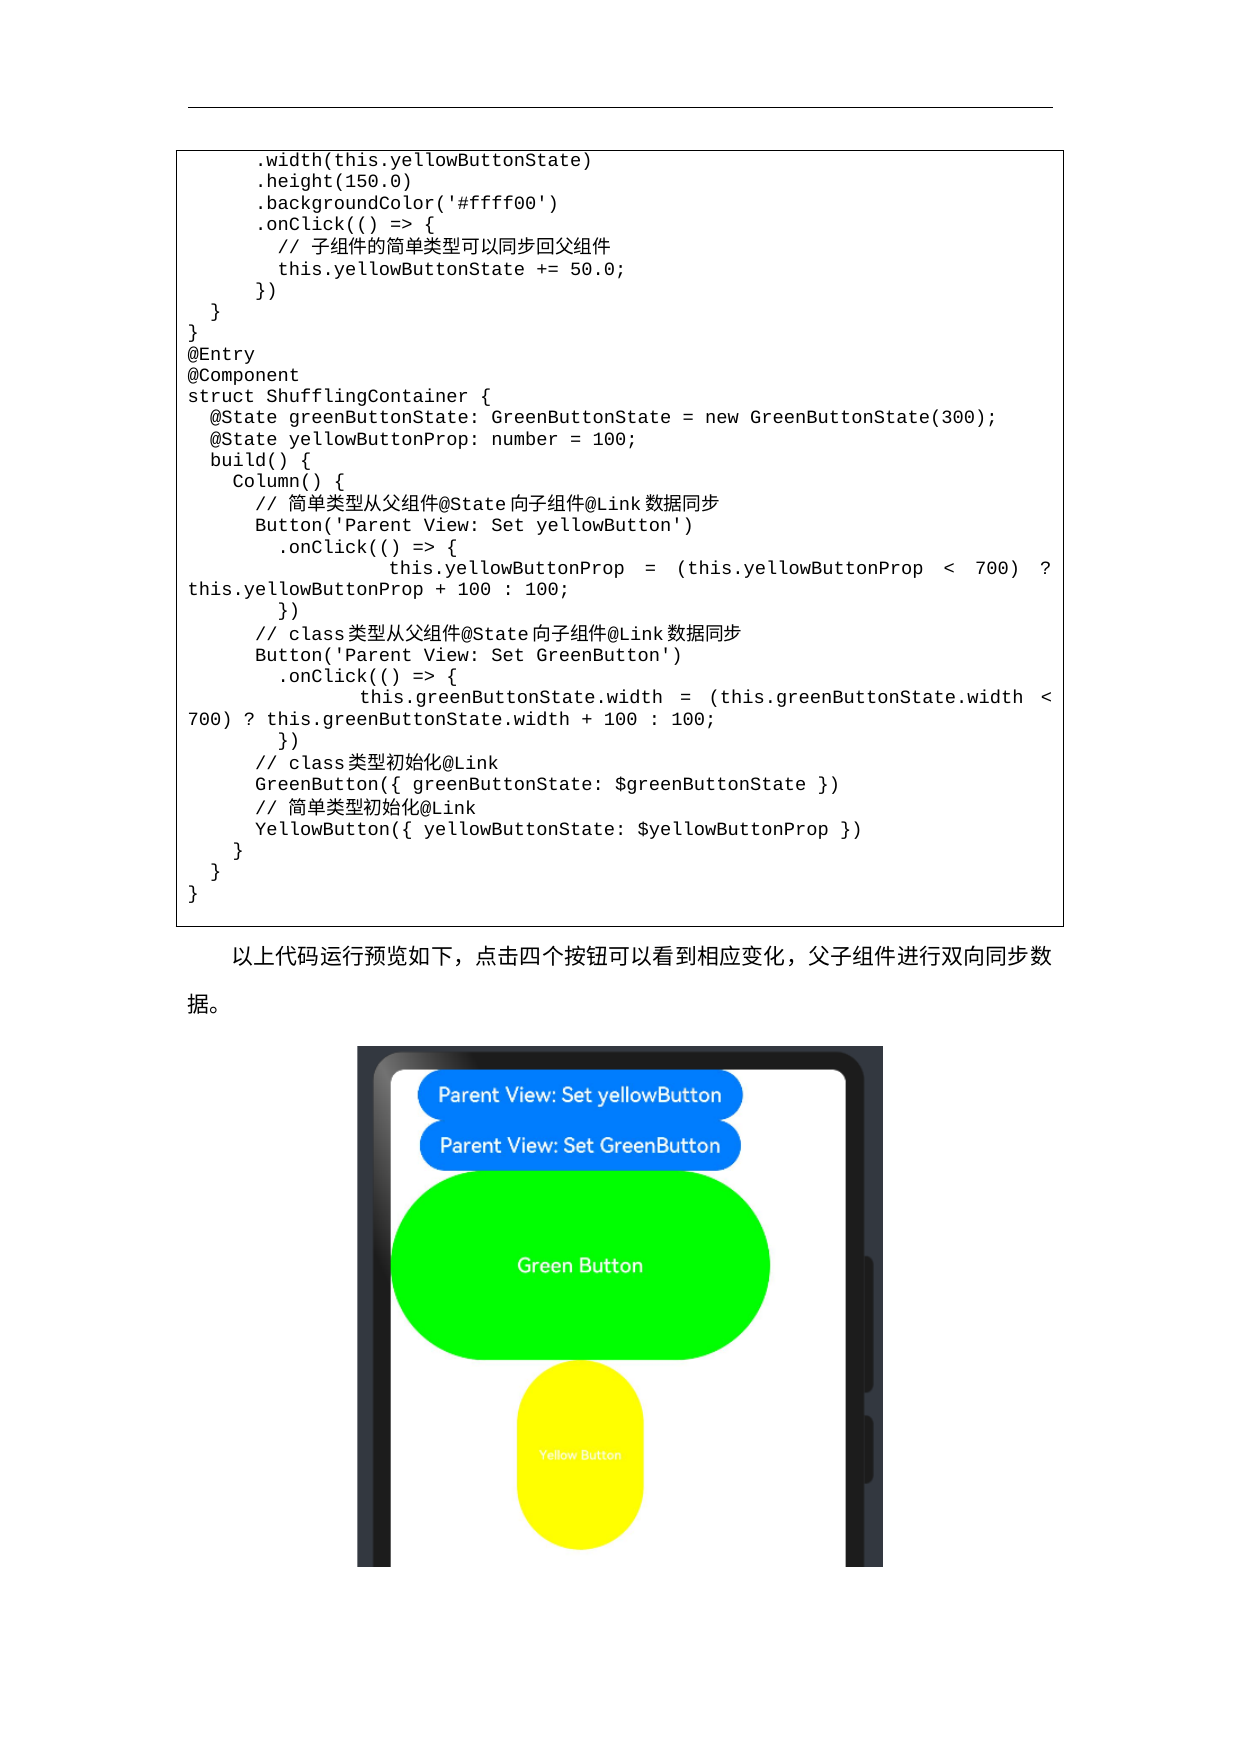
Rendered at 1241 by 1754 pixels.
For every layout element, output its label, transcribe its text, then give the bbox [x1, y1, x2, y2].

text 以上代码运行预览如下，点击四个按钮可以看到相应变化，父子组件进行双向同步数据。 [187, 939, 1053, 1018]
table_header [177, 151, 1063, 926]
picture [357, 1046, 883, 1567]
